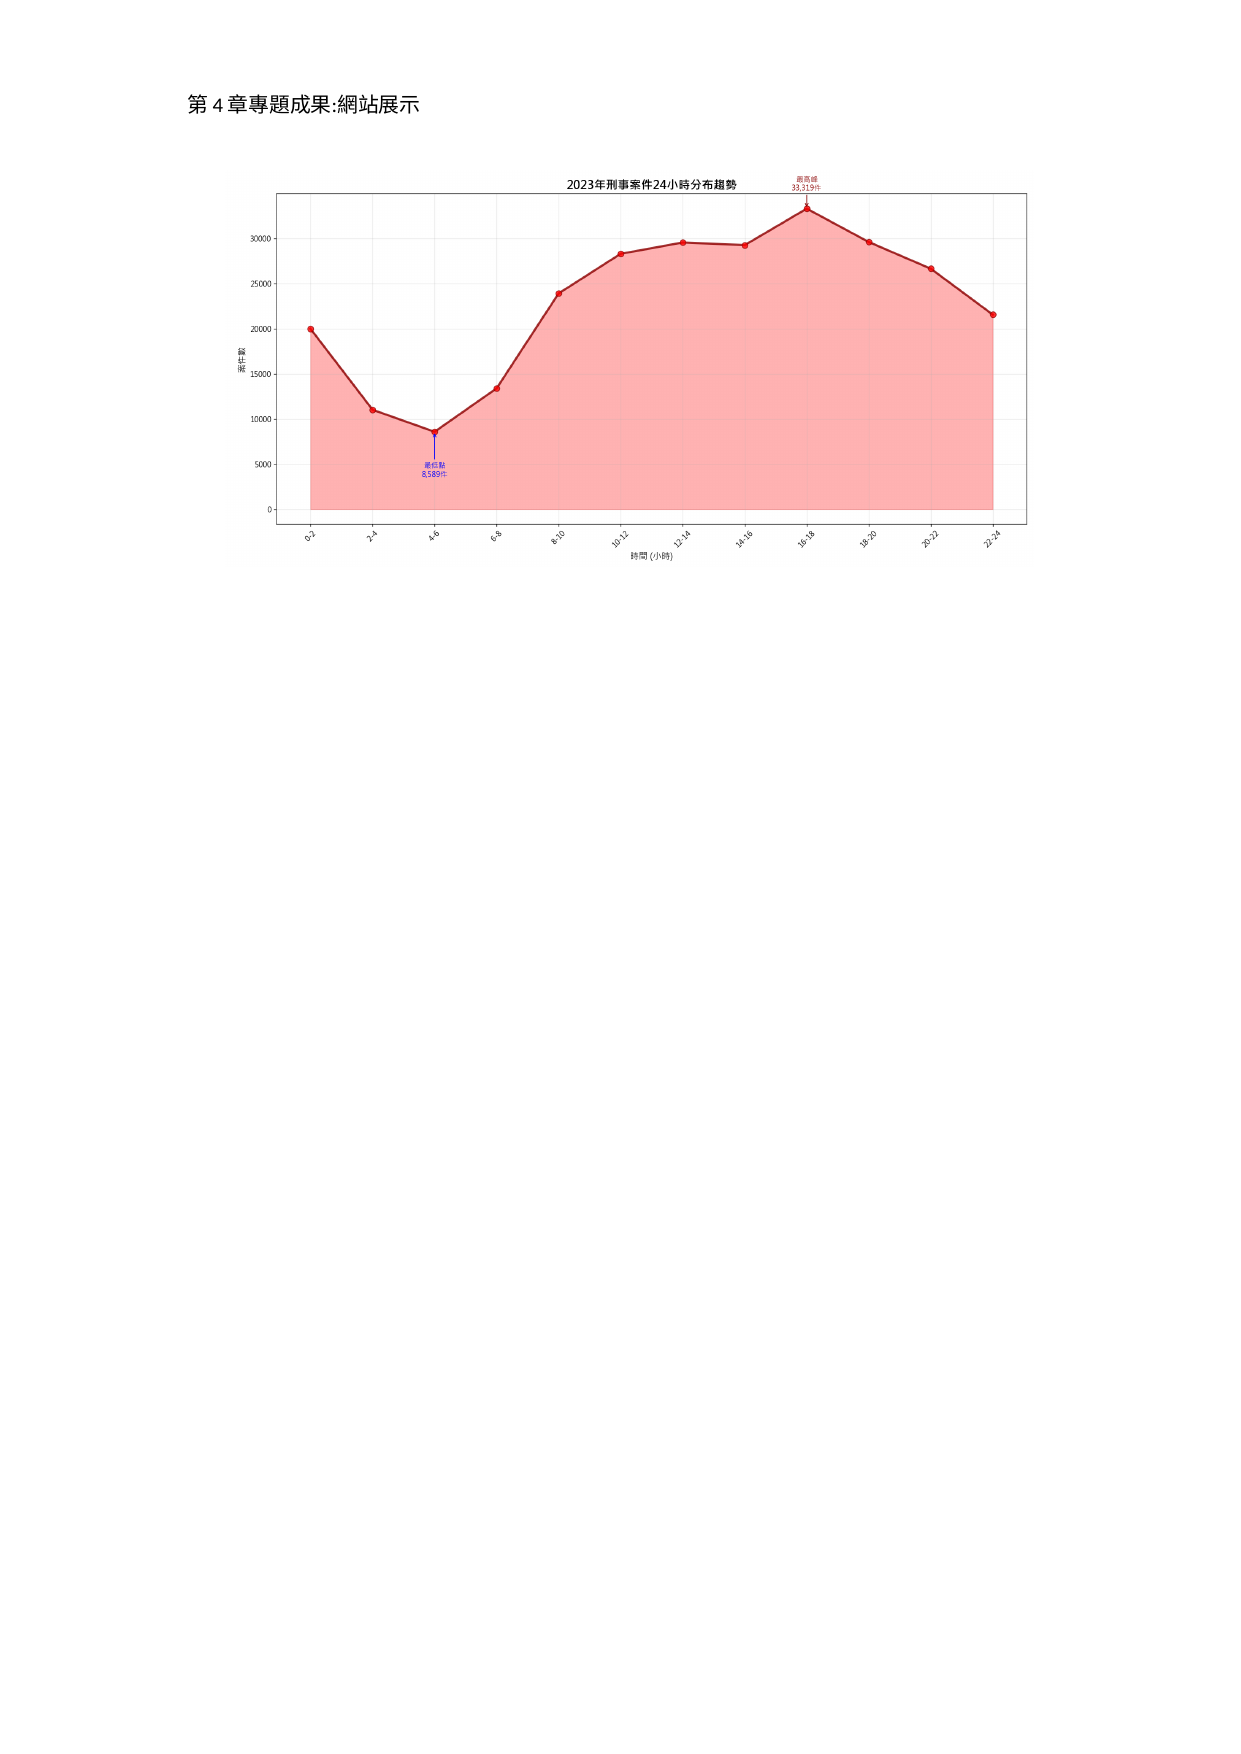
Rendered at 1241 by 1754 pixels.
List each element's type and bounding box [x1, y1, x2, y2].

picture [225, 170, 1034, 567]
